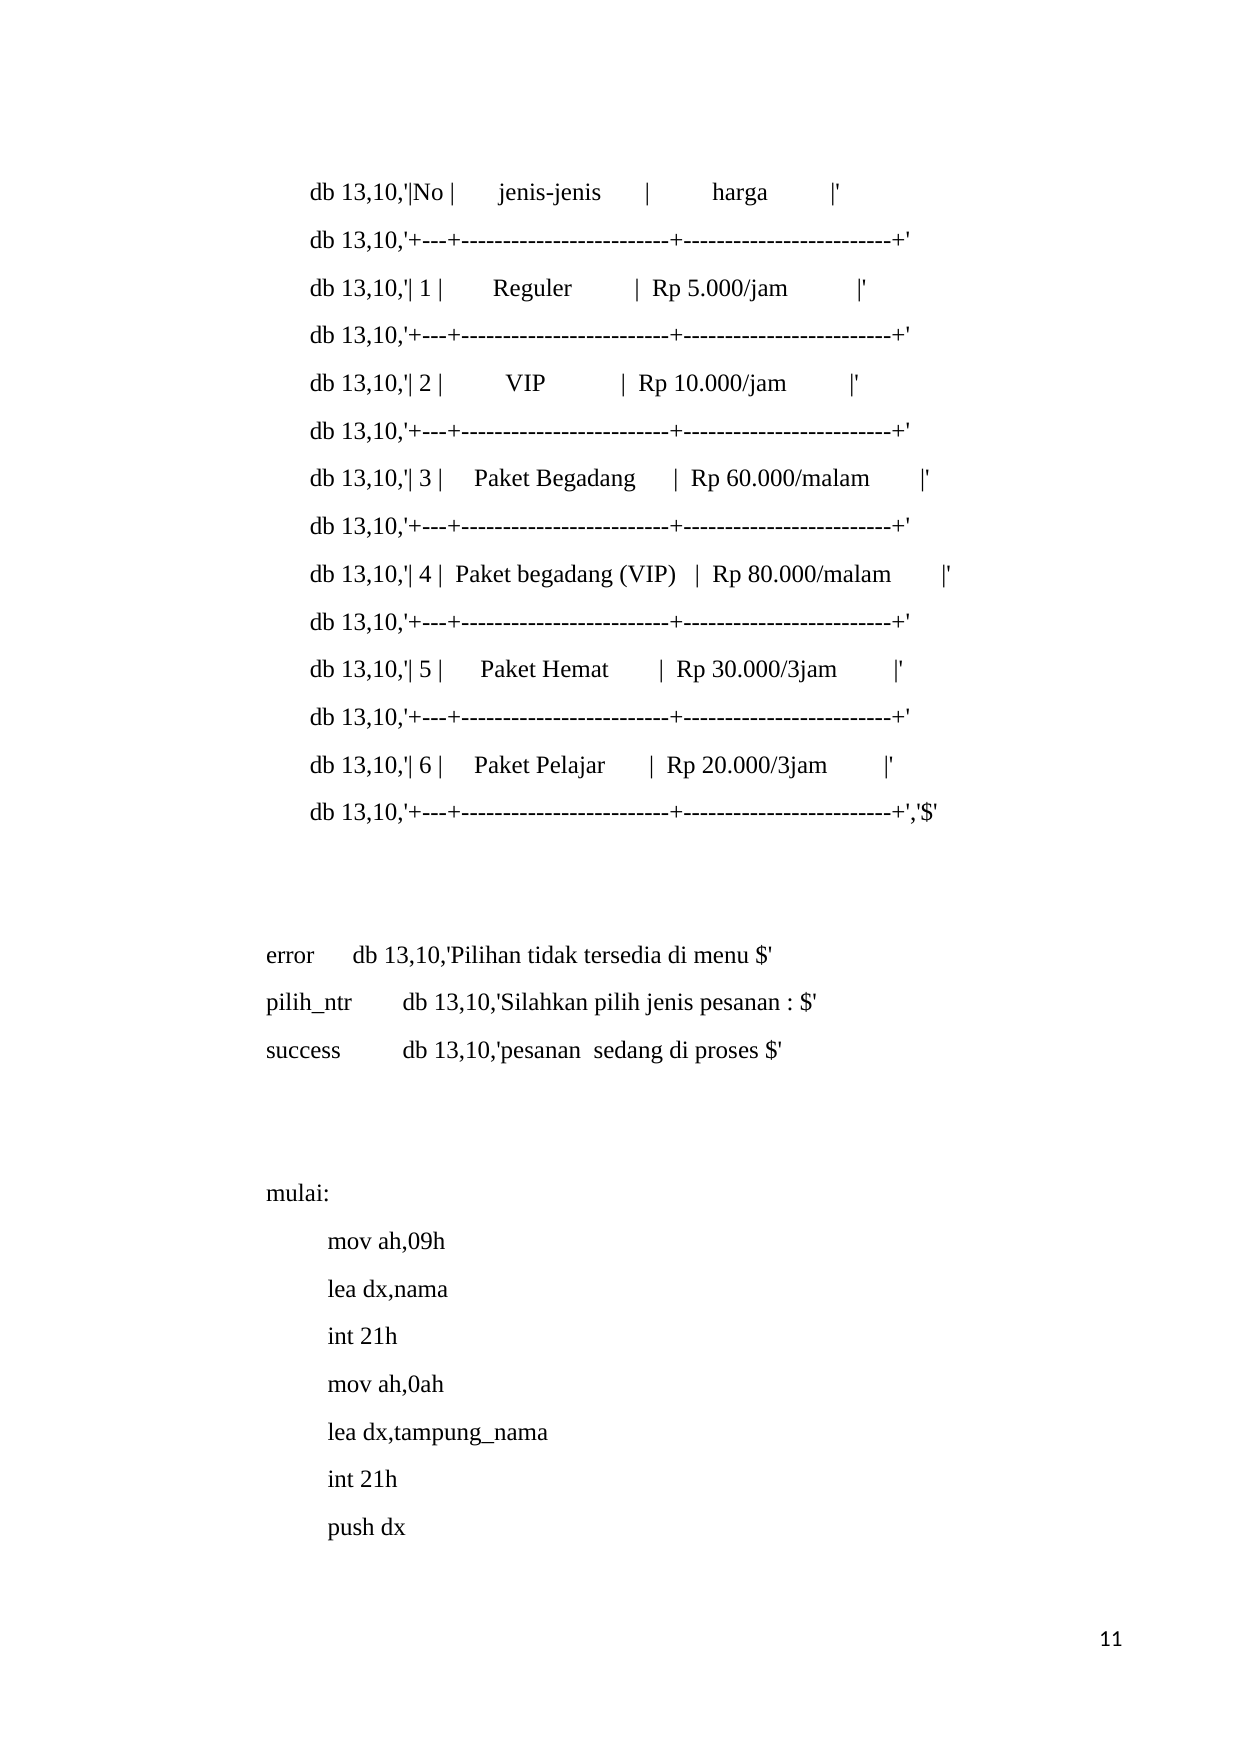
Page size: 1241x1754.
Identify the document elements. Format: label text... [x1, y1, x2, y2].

text db 13,10,'| 1 | Reguler | Rp 5.000/jam |' [177, 273, 1122, 301]
text db 13,10,'+---+-------------------------+-------------------------+' [177, 511, 1122, 540]
text int 21h [177, 1321, 1122, 1350]
text mov ah,0ah [177, 1369, 1122, 1398]
text db 13,10,'+---+-------------------------+-------------------------+' [177, 607, 1122, 635]
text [177, 225, 1122, 254]
text pilih_ntr db 13,10,'Silahkan pilih jenis pesanan : $' [177, 987, 1122, 1016]
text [177, 320, 1122, 349]
text lea dx,tampung_nama [177, 1417, 1122, 1446]
text db 13,10,'+---+-------------------------+-------------------------+' [177, 702, 1122, 731]
text push dx [177, 1512, 1122, 1541]
text db 13,10,'| 3 | Paket Begadang | Rp 60.000/malam |' [177, 463, 1122, 492]
text int 21h [177, 1464, 1122, 1493]
text db 13,10,'| 6 | Paket Pelajar | Rp 20.000/3jam |' [177, 750, 1122, 778]
text db 13,10,'|No | jenis-jenis | harga |' [177, 177, 1122, 206]
text db 13,10,'| 5 | Paket Hemat | Rp 30.000/3jam |' [177, 654, 1122, 683]
text lea dx,nama [177, 1274, 1122, 1302]
text db 13,10,'+---+-------------------------+-------------------------+','$' [177, 797, 1122, 826]
text mov ah,09h [177, 1226, 1122, 1255]
text db 13,10,'| 2 | VIP | Rp 10.000/jam |' [177, 368, 1122, 397]
text db 13,10,'| 4 | Paket begadang (VIP) | Rp 80.000/malam |' [177, 559, 1122, 588]
text mulai: [177, 1178, 1122, 1207]
text db 13,10,'+---+-------------------------+-------------------------+' [177, 416, 1122, 444]
text error db 13,10,'Pilihan tidak tersedia di menu $' [177, 940, 1122, 968]
text success db 13,10,'pesanan sedang di proses $' [177, 1035, 1122, 1064]
